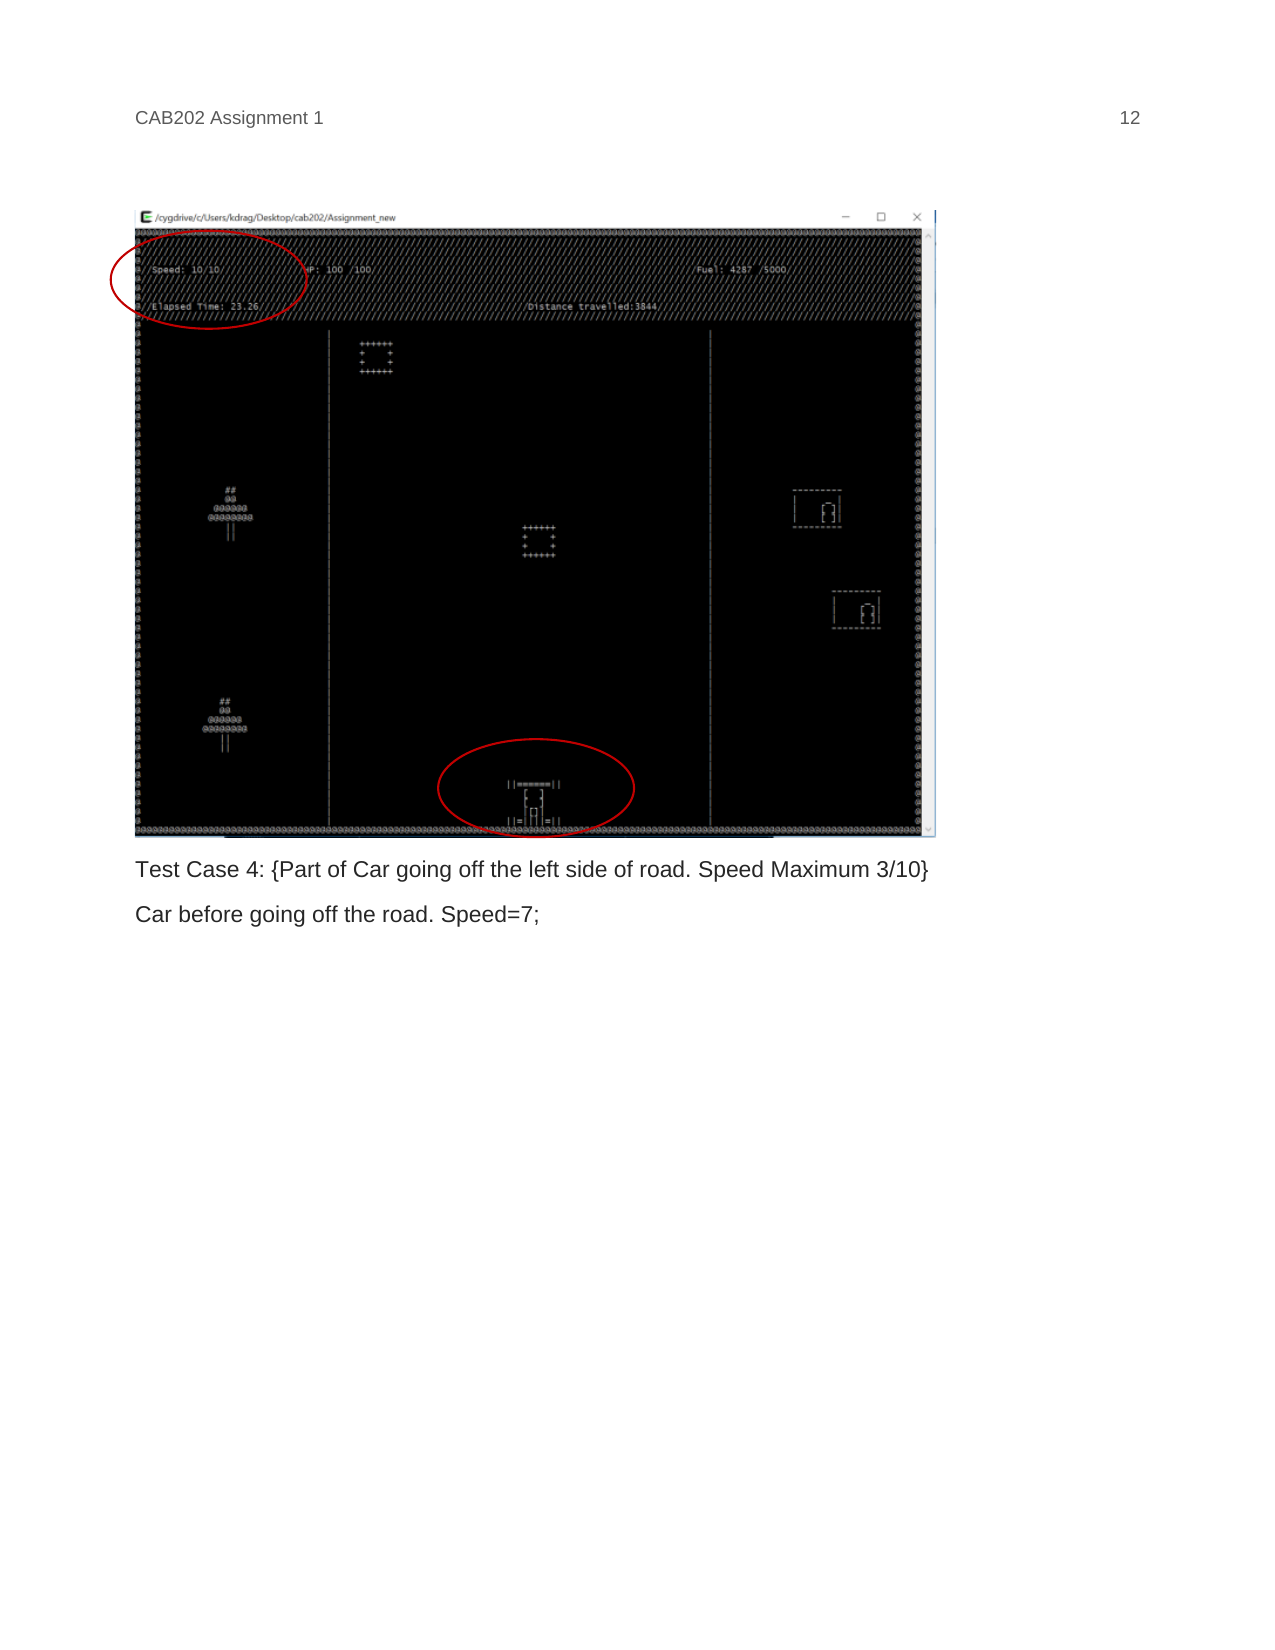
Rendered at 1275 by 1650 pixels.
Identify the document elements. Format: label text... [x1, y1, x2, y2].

text Test Case 4: {Part of Car going off the left side of road. Speed Maximum 3/10} [135, 856, 1140, 882]
picture [134, 210, 937, 838]
text Car before going off the road. Speed=7; [135, 901, 1140, 927]
picture [440, 741, 632, 836]
picture [134, 232, 305, 327]
